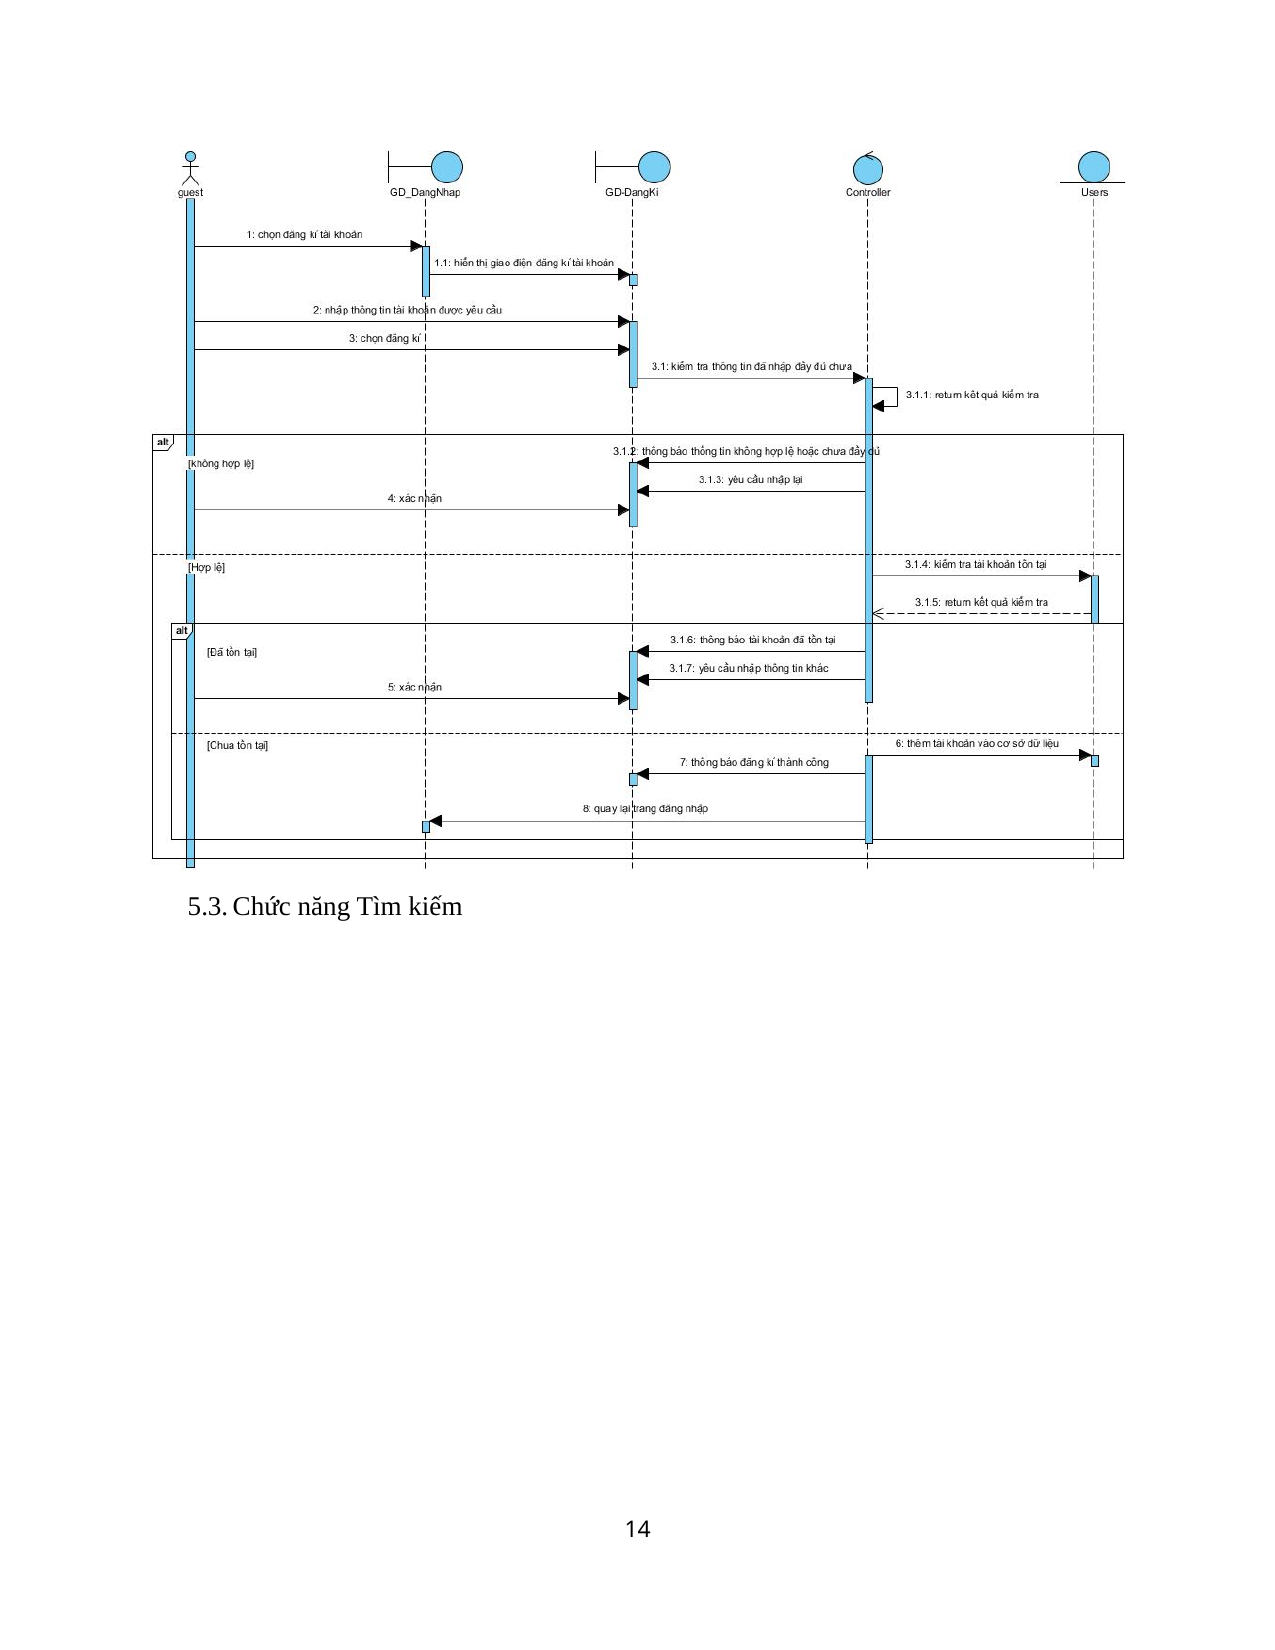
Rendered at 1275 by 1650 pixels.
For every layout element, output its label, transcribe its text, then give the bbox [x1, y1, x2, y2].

list Chức năng Tìm kiếm [187, 890, 1125, 921]
picture [150, 150, 1125, 871]
